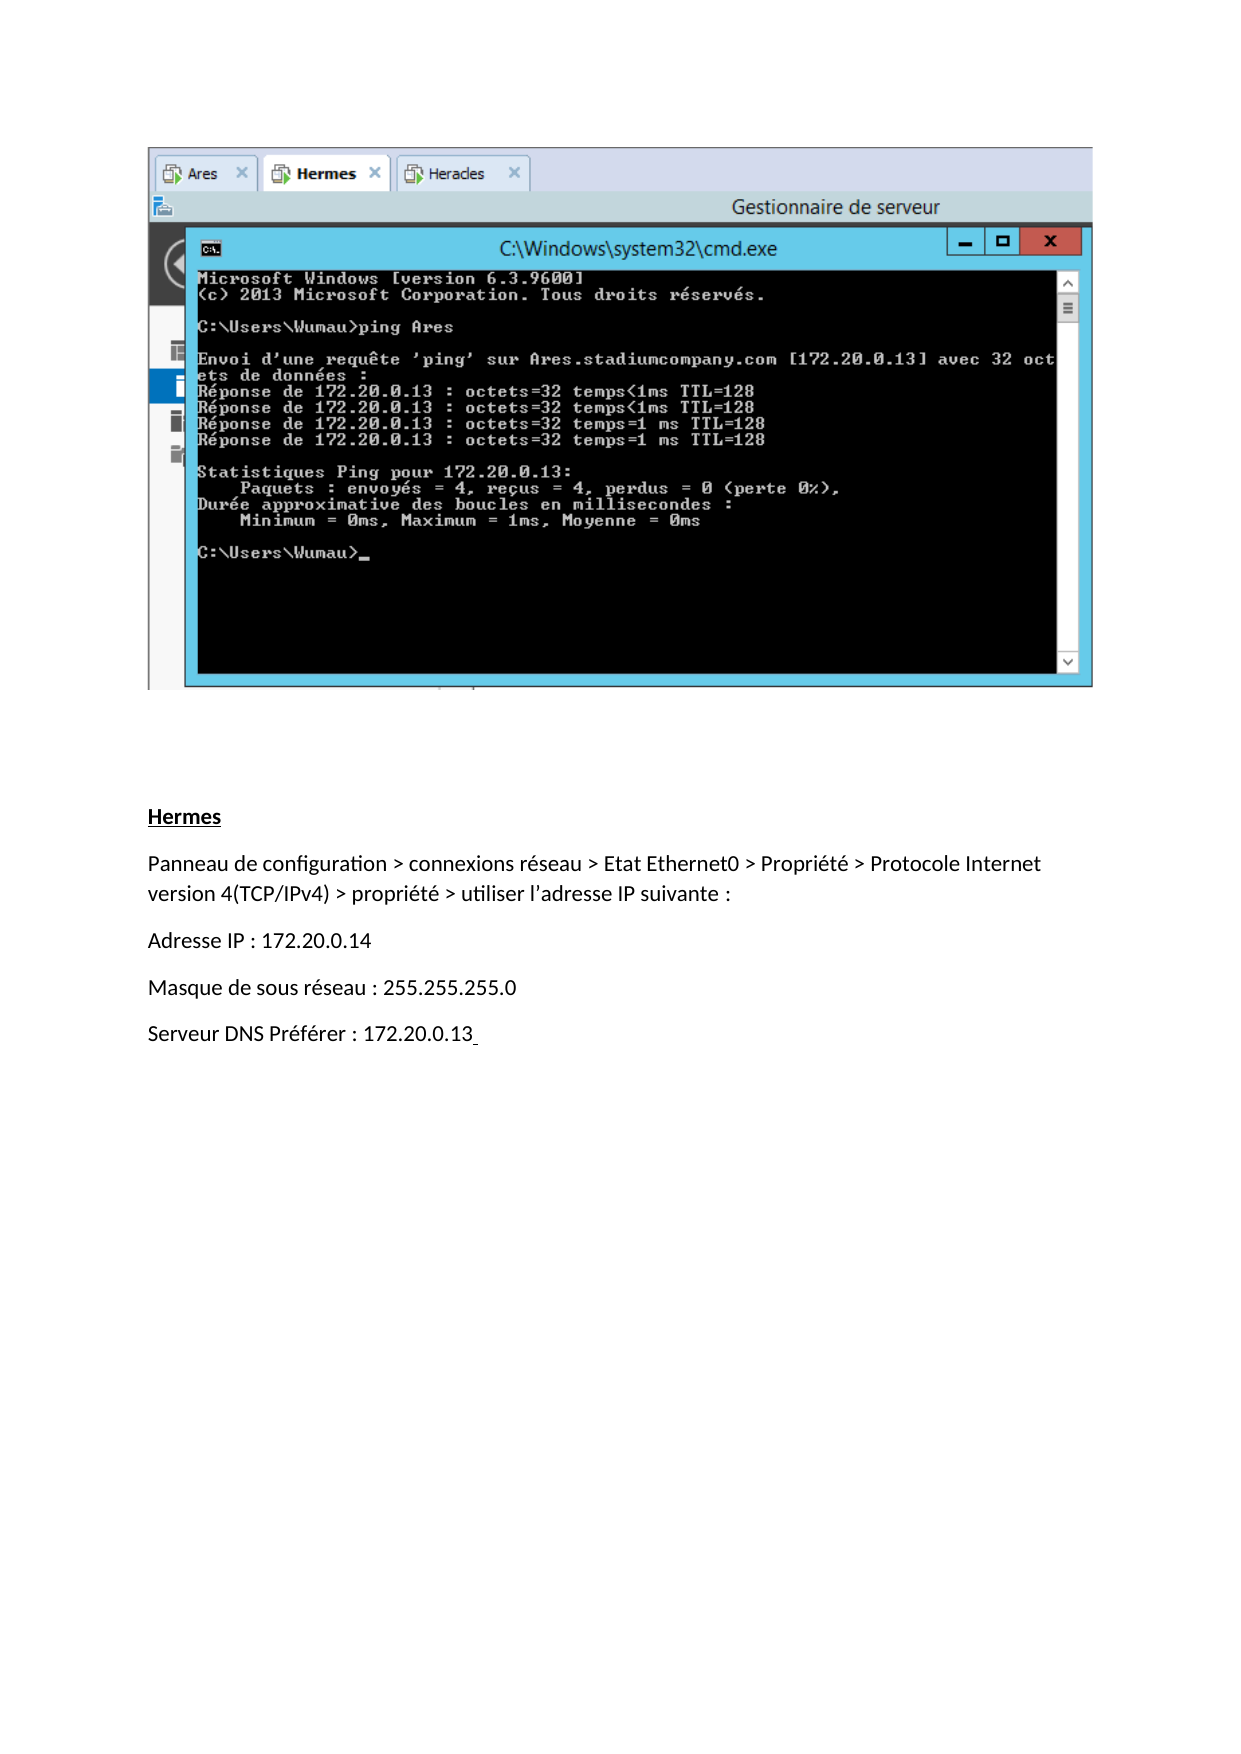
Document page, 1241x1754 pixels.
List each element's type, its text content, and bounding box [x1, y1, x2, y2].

text Panneau de configuration > connexions réseau > Etat Ethernet0 > Propriété > Protocole Internet version 4(TCP/IPv4) > propriété > utiliser l’adresse IP suivante : [148, 849, 1093, 907]
text Masque de sous réseau : 255.255.255.0 [148, 973, 1093, 1001]
picture [147, 147, 1093, 690]
text Serveur DNS Préférer : 172.20.0.13 [148, 1019, 1093, 1047]
text Hermes [148, 802, 1093, 830]
text Adresse IP : 172.20.0.14 [148, 926, 1093, 954]
